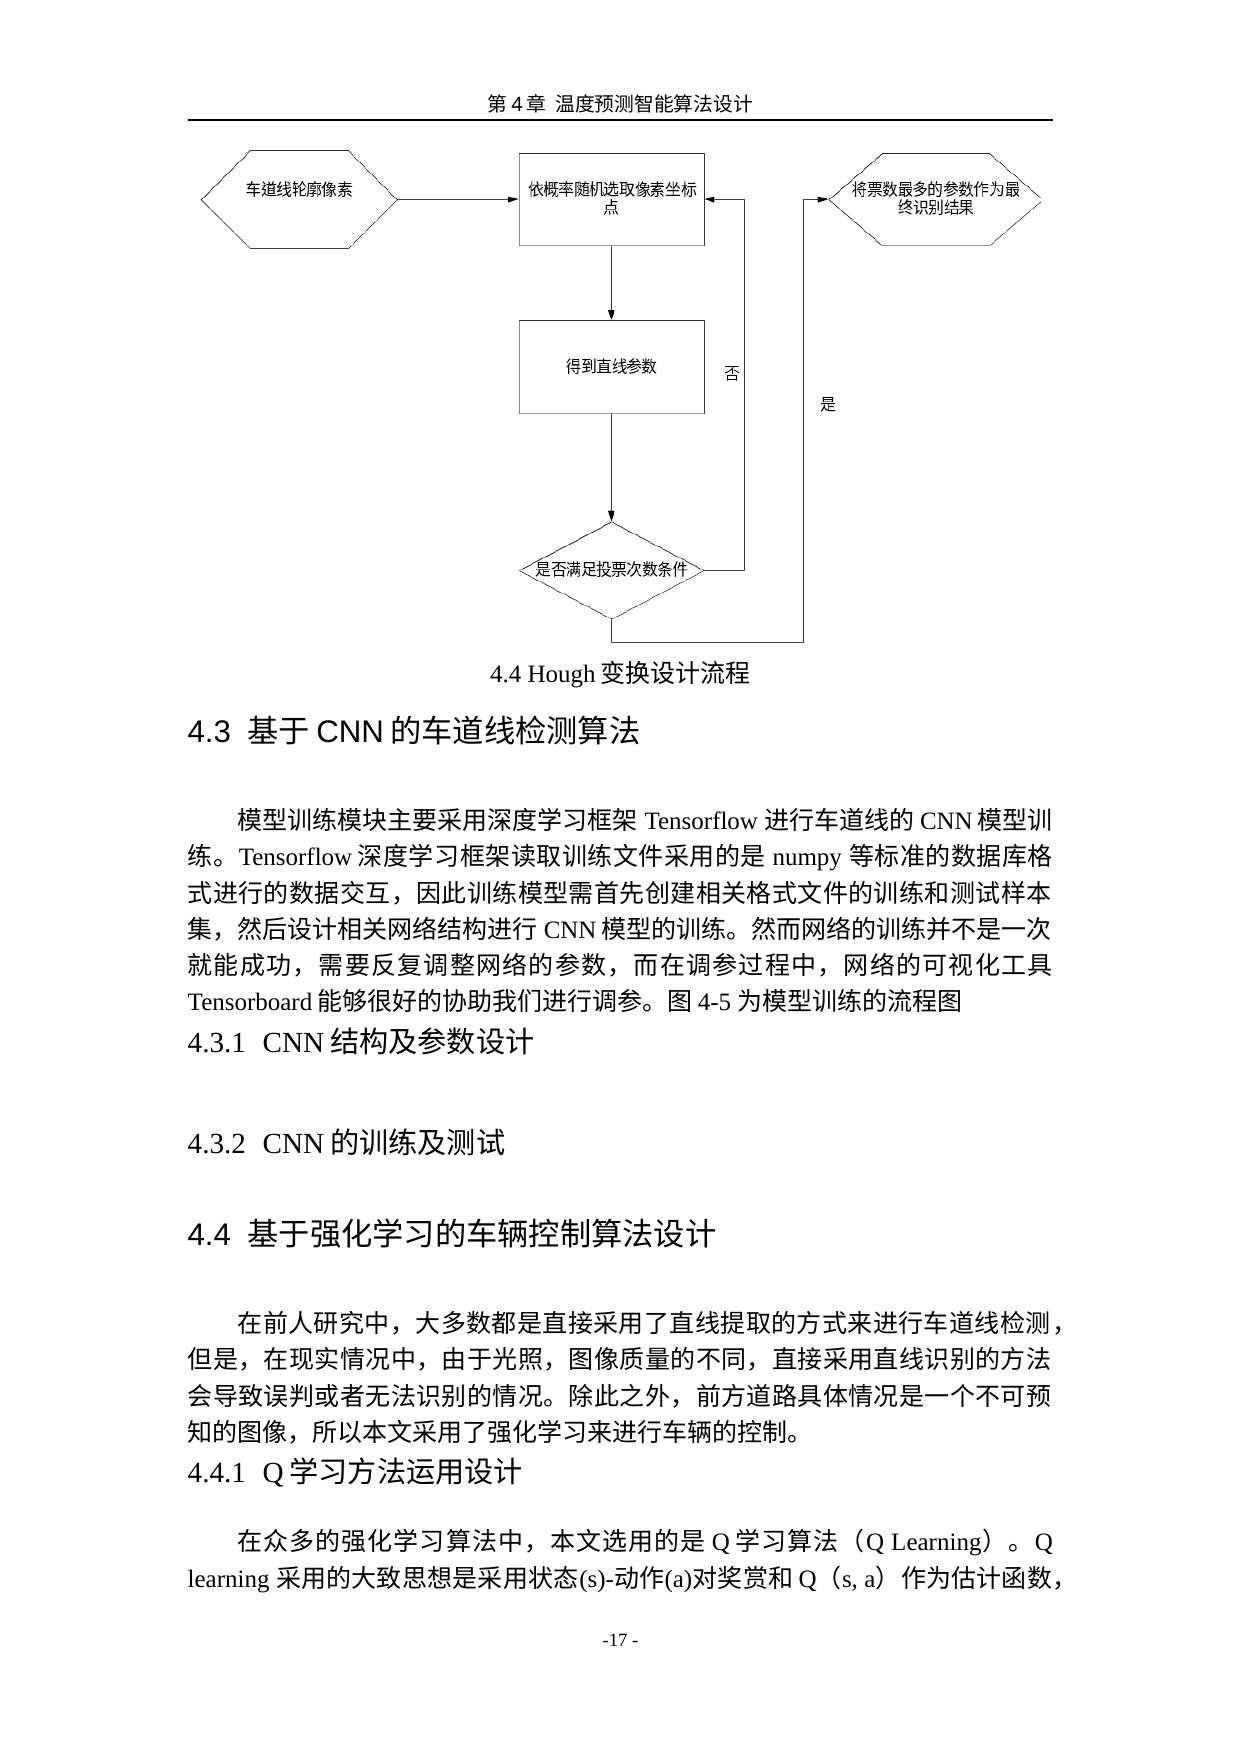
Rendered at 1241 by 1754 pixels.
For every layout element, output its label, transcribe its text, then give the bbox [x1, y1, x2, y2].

text 基于CNN的车道线检测算法 [187, 706, 1053, 751]
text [187, 1522, 1053, 1594]
text 4.4 Hough变换设计流程 [187, 654, 1053, 690]
subtitle Q学习方法运用设计 [187, 1449, 1053, 1491]
text 模型训练模块主要采用深度学习框架 Tensorflow 进行车道线的CNN模型训练。Tensorflow深度学习框架读取训练文件采用的是 numpy 等标准的数据库格式进行的数据交互，因此训练模型需首先创建相关格式文件的训练和测试样本集，然后设计相关网络结构进行CNN模型的训练。然而网络的训练并不是一次就能成功，需要反复调整网络的参数，而在调参过程中，网络的可视化工具Tensorboard能够很好的协助我们进行调参。图 4-5 为模型训练的流程图 [187, 801, 1053, 1018]
subtitle CNN的训练及测试 [187, 1120, 1053, 1162]
subtitle CNN结构及参数设计 [187, 1018, 1053, 1060]
text 基于强化学习的车辆控制算法设计 [187, 1209, 1053, 1254]
text 在前人研究中，大多数都是直接采用了直线提取的方式来进行车道线检测，但是，在现实情况中，由于光照，图像质量的不同，直接采用直线识别的方法会导致误判或者无法识别的情况。除此之外，前方道路具体情况是一个不可预知的图像，所以本文采用了强化学习来进行车辆的控制。 [187, 1304, 1053, 1449]
